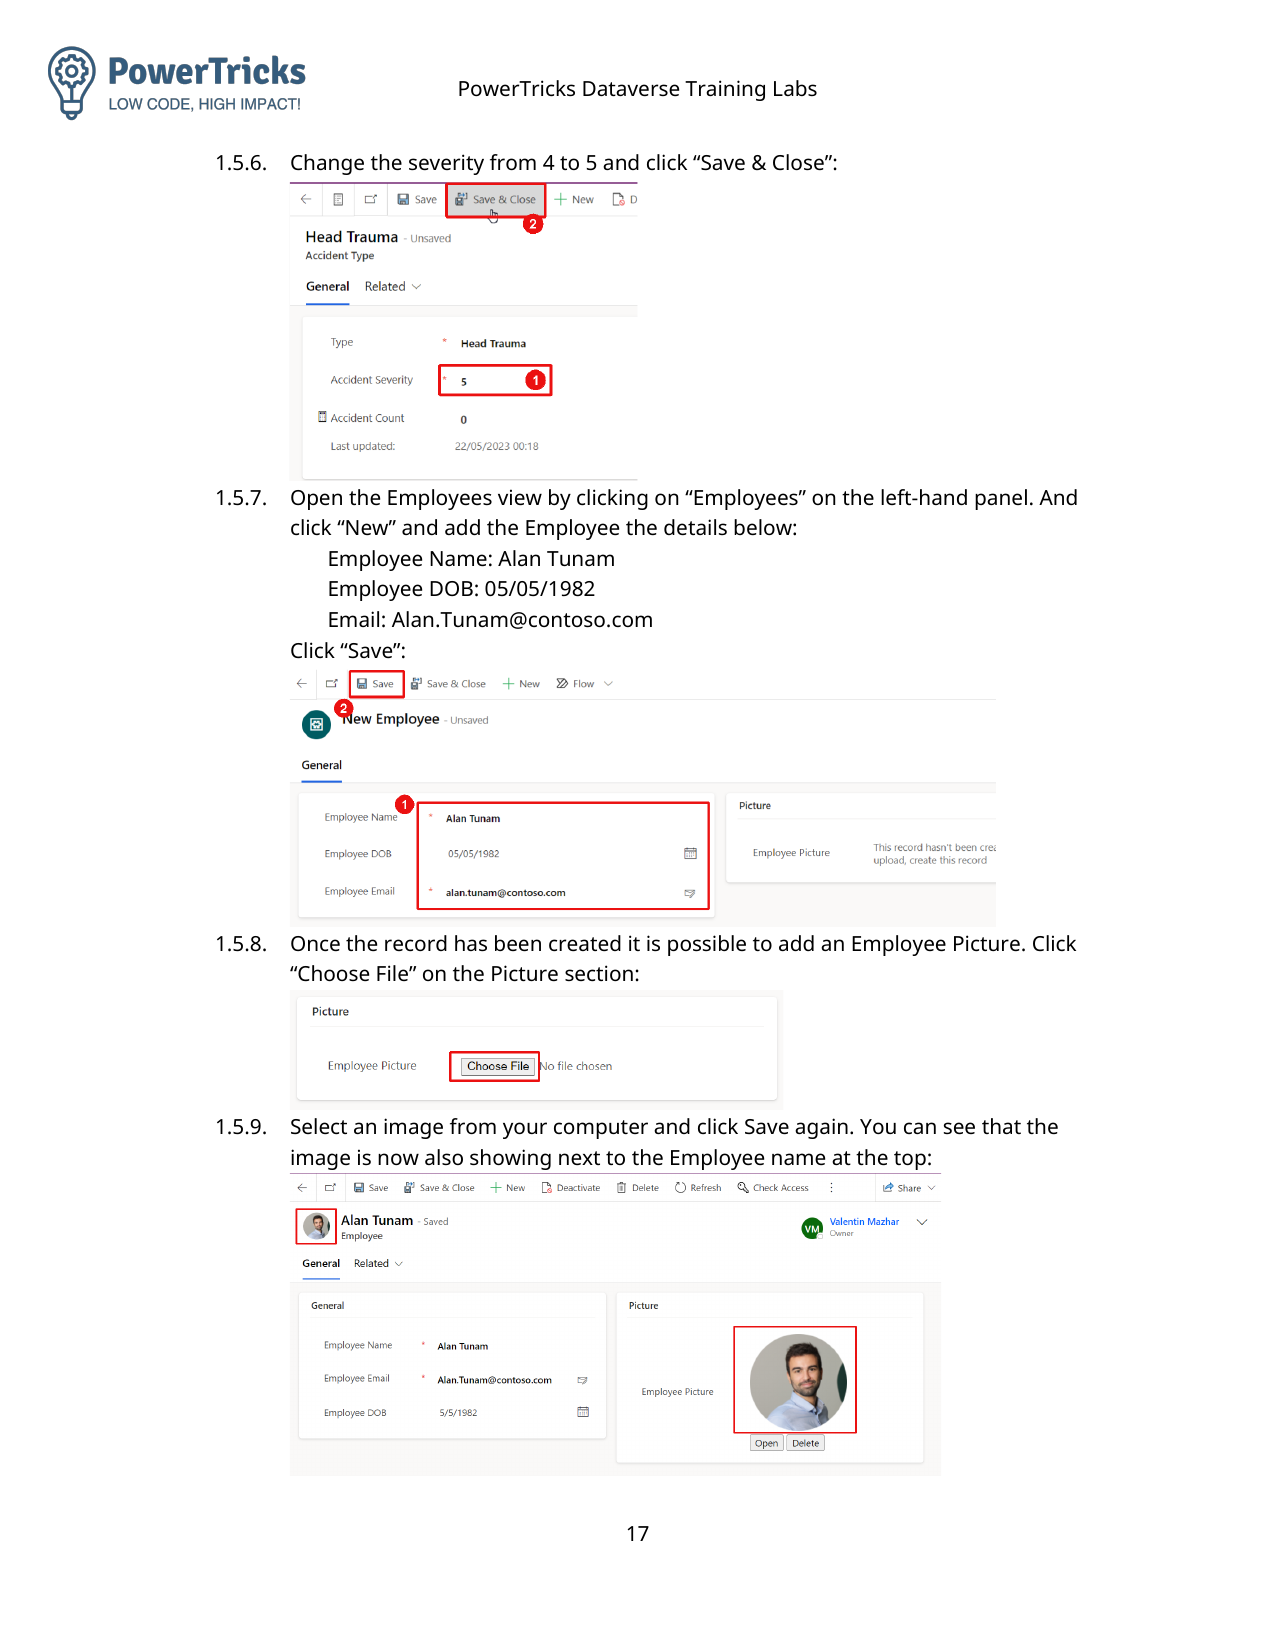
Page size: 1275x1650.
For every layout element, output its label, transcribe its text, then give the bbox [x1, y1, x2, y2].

list Select an image from your computer and click Save again. You can see that the image is now also showing next to the Employee name at the top: [215, 1112, 1098, 1171]
picture [40, 39, 310, 124]
picture [289, 666, 996, 927]
list Click “Save”: [290, 636, 1098, 664]
list Employee Name: Alan Tunam [327, 544, 1098, 572]
list Change the severity from 4 to 5 and click “Save & Close”: [215, 148, 1098, 176]
list Email: Alan.Tunam@contoso.com [327, 605, 1098, 634]
picture [289, 1173, 942, 1476]
list Open the Employees view by clicking on “Employees” on the left-hand panel. And click “New” and add the Employee the details below: [215, 483, 1098, 542]
picture [289, 990, 784, 1110]
picture [289, 178, 638, 481]
list Employee DOB: 05/05/1982 [327, 574, 1098, 603]
list Once the record has been created it is possible to add an Employee Picture. Click “Choose File” on the Picture section: [215, 929, 1098, 988]
